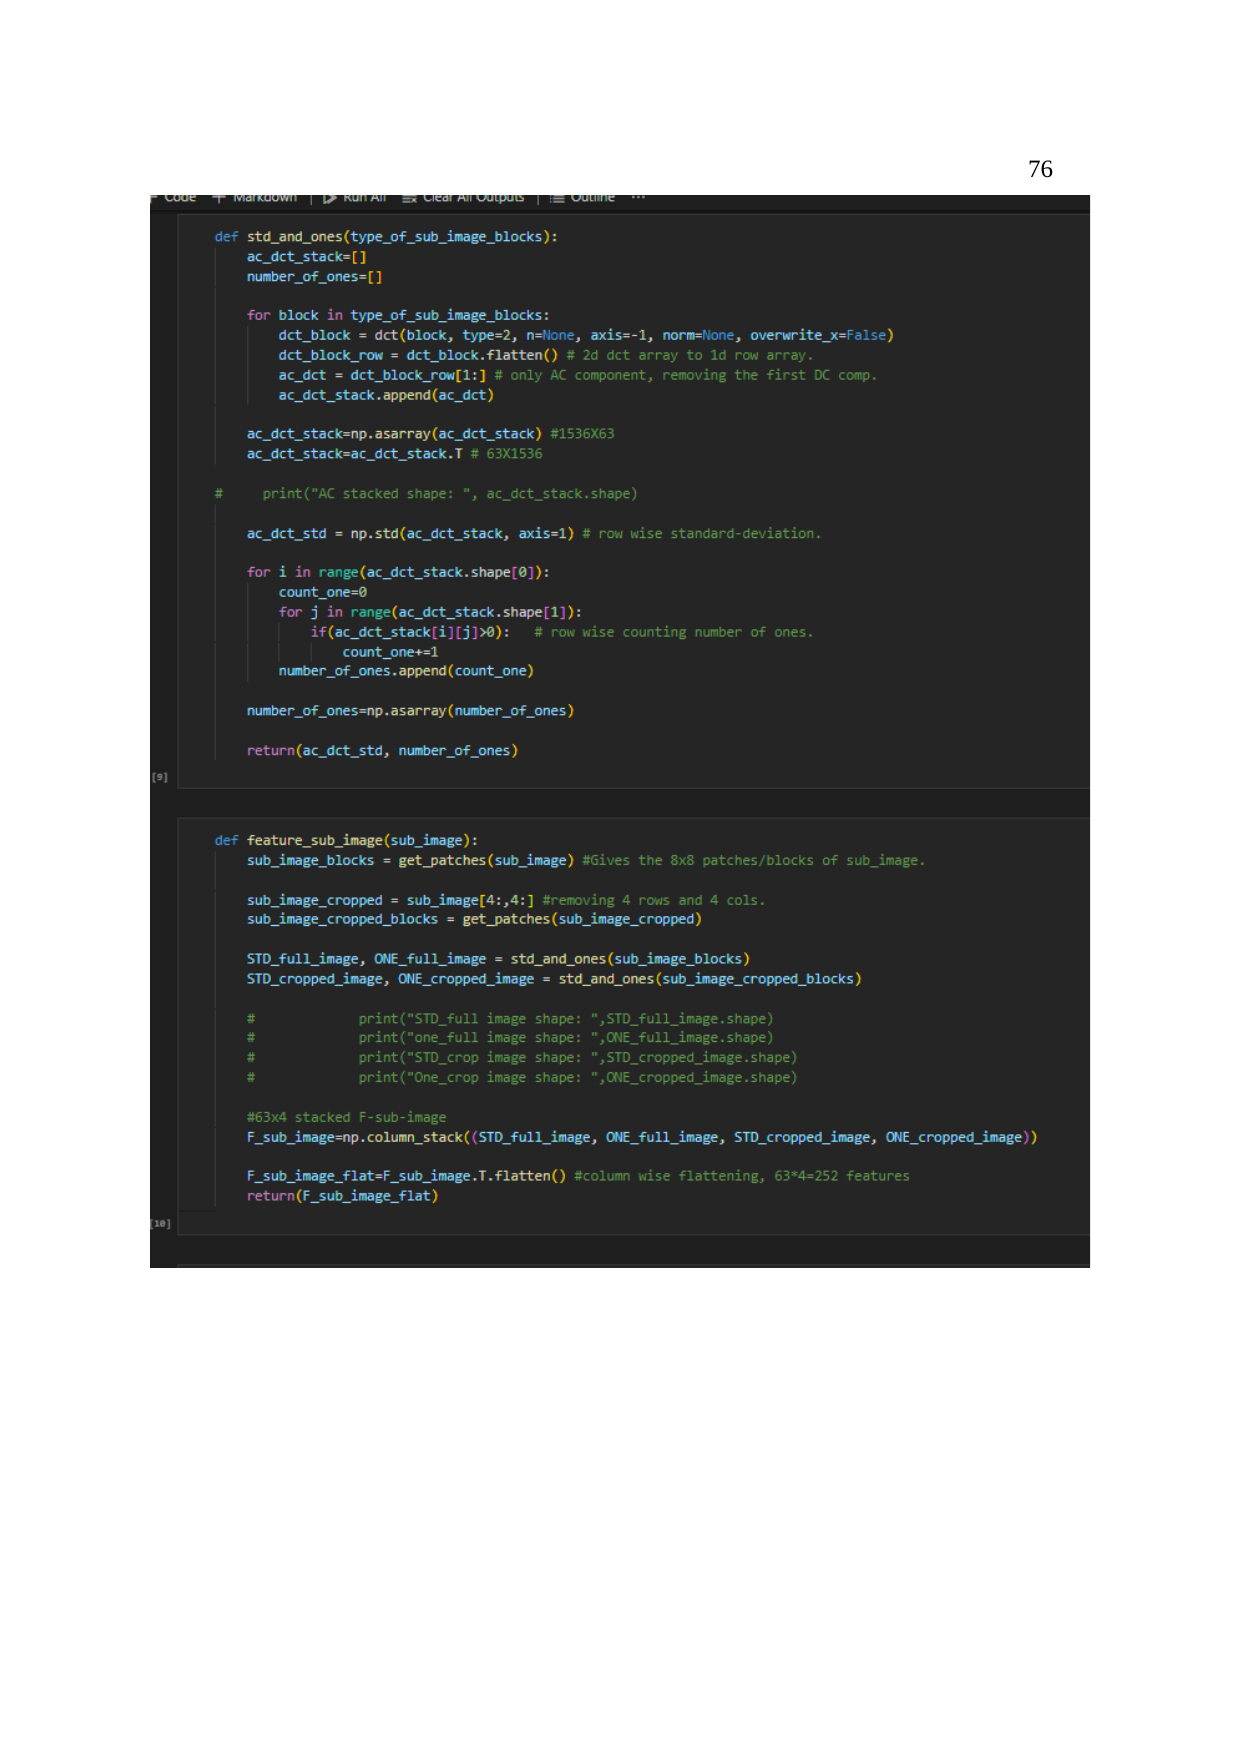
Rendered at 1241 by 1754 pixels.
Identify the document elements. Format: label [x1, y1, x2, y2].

picture [150, 195, 1091, 1268]
